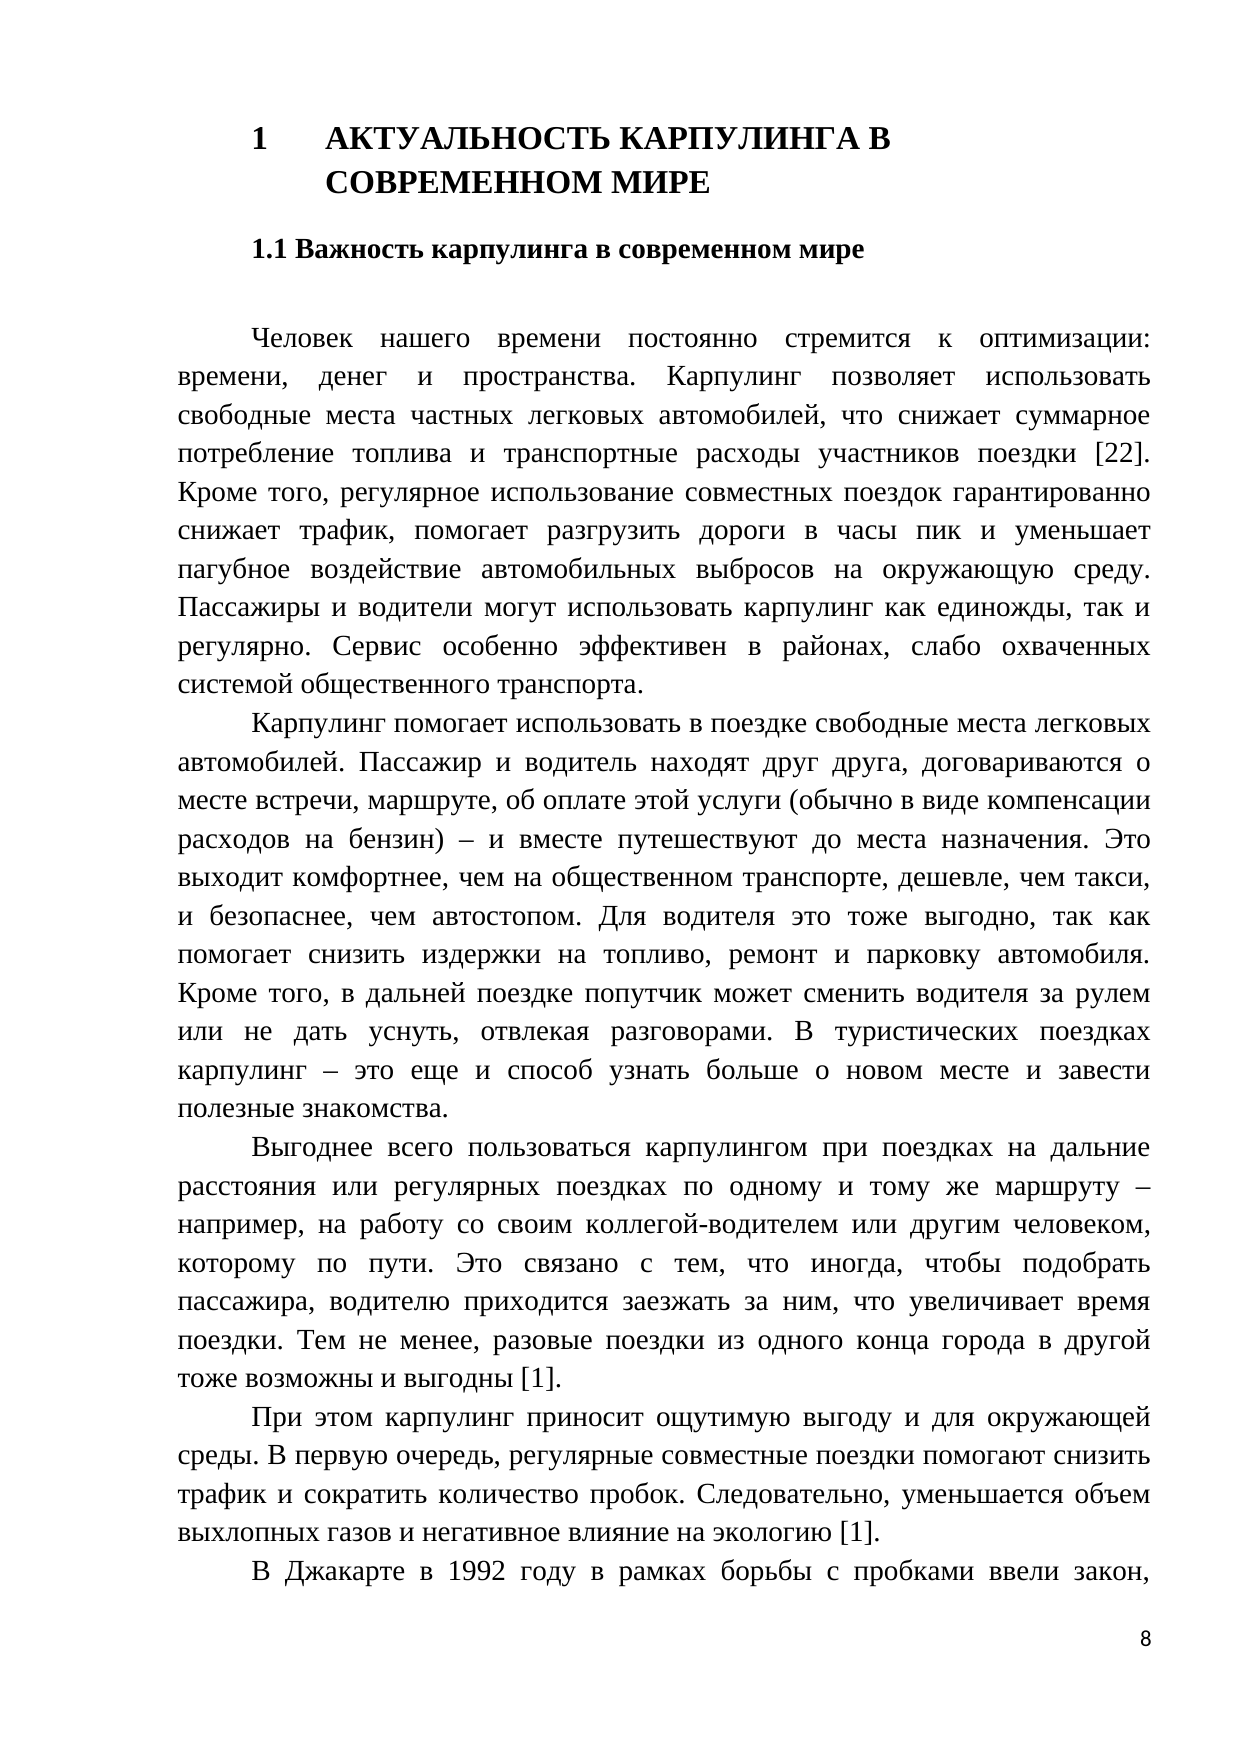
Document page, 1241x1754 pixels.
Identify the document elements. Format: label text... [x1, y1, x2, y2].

text Человек нашего времени постоянно стремится к оптимизации: времени, денег и пространства. Карпулинг позволяет использовать свободные места частных легковых автомобилей, что снижает суммарное потребление топлива и транспортные расходы участников поездки [22]. Кроме того, регулярное использование совместных поездок гарантированно снижает трафик, помогает разгрузить дороги в часы пик и уменьшает пагубное воздействие автомобильных выбросов на окружающую среду. Пассажиры и водители могут использовать карпулинг как единожды, так и регулярно. Сервис особенно эффективен в районах, слабо охваченных системой общественного транспорта. [177, 320, 1152, 700]
text При этом карпулинг приносит ощутимую выгоду и для окружающей среды. В первую очередь, регулярные совместные поездки помогают снизить трафик и сократить количество пробок. Следовательно, уменьшается объем выхлопных газов и негативное влияние на экологию [1]. [177, 1399, 1152, 1548]
text Выгоднее всего пользоваться карпулингом при поездках на дальние расстояния или регулярных поездках по одному и тому же маршруту – например, на работу со своим коллегой-водителем или другим человеком, которому по пути. Это связано с тем, что иногда, чтобы подобрать пассажира, водителю приходится заезжать за ним, что увеличивает время поездки. Тем не менее, разовые поездки из одного конца города в другой тоже возможны и выгодны [1]. [177, 1129, 1152, 1394]
subtitle 1 АКТУАЛЬНОСТЬ КАРПУЛИНГА В СОВРЕМЕННОМ МИРЕ [251, 118, 1152, 201]
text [177, 1553, 1152, 1587]
text Карпулинг помогает использовать в поездке свободные места легковых автомобилей. Пассажир и водитель находят друг друга, договариваются о месте встречи, маршруте, об оплате этой услуги (обычно в виде компенсации расходов на бензин) – и вместе путешествуют до места назначения. Это выходит комфортнее, чем на общественном транспорте, дешевле, чем такси, и безопаснее, чем автостопом. Для водителя это тоже выгодно, так как помогает снизить издержки на топливо, ремонт и парковку автомобиля. Кроме того, в дальней поездке попутчик может сменить водителя за рулем или не дать уснуть, отвлекая разговорами. В туристических поездках карпулинг – это еще и способ узнать больше о новом месте и завести полезные знакомства. [177, 705, 1152, 1124]
subtitle 1.1 Важность карпулинга в современном мире [251, 231, 1152, 265]
